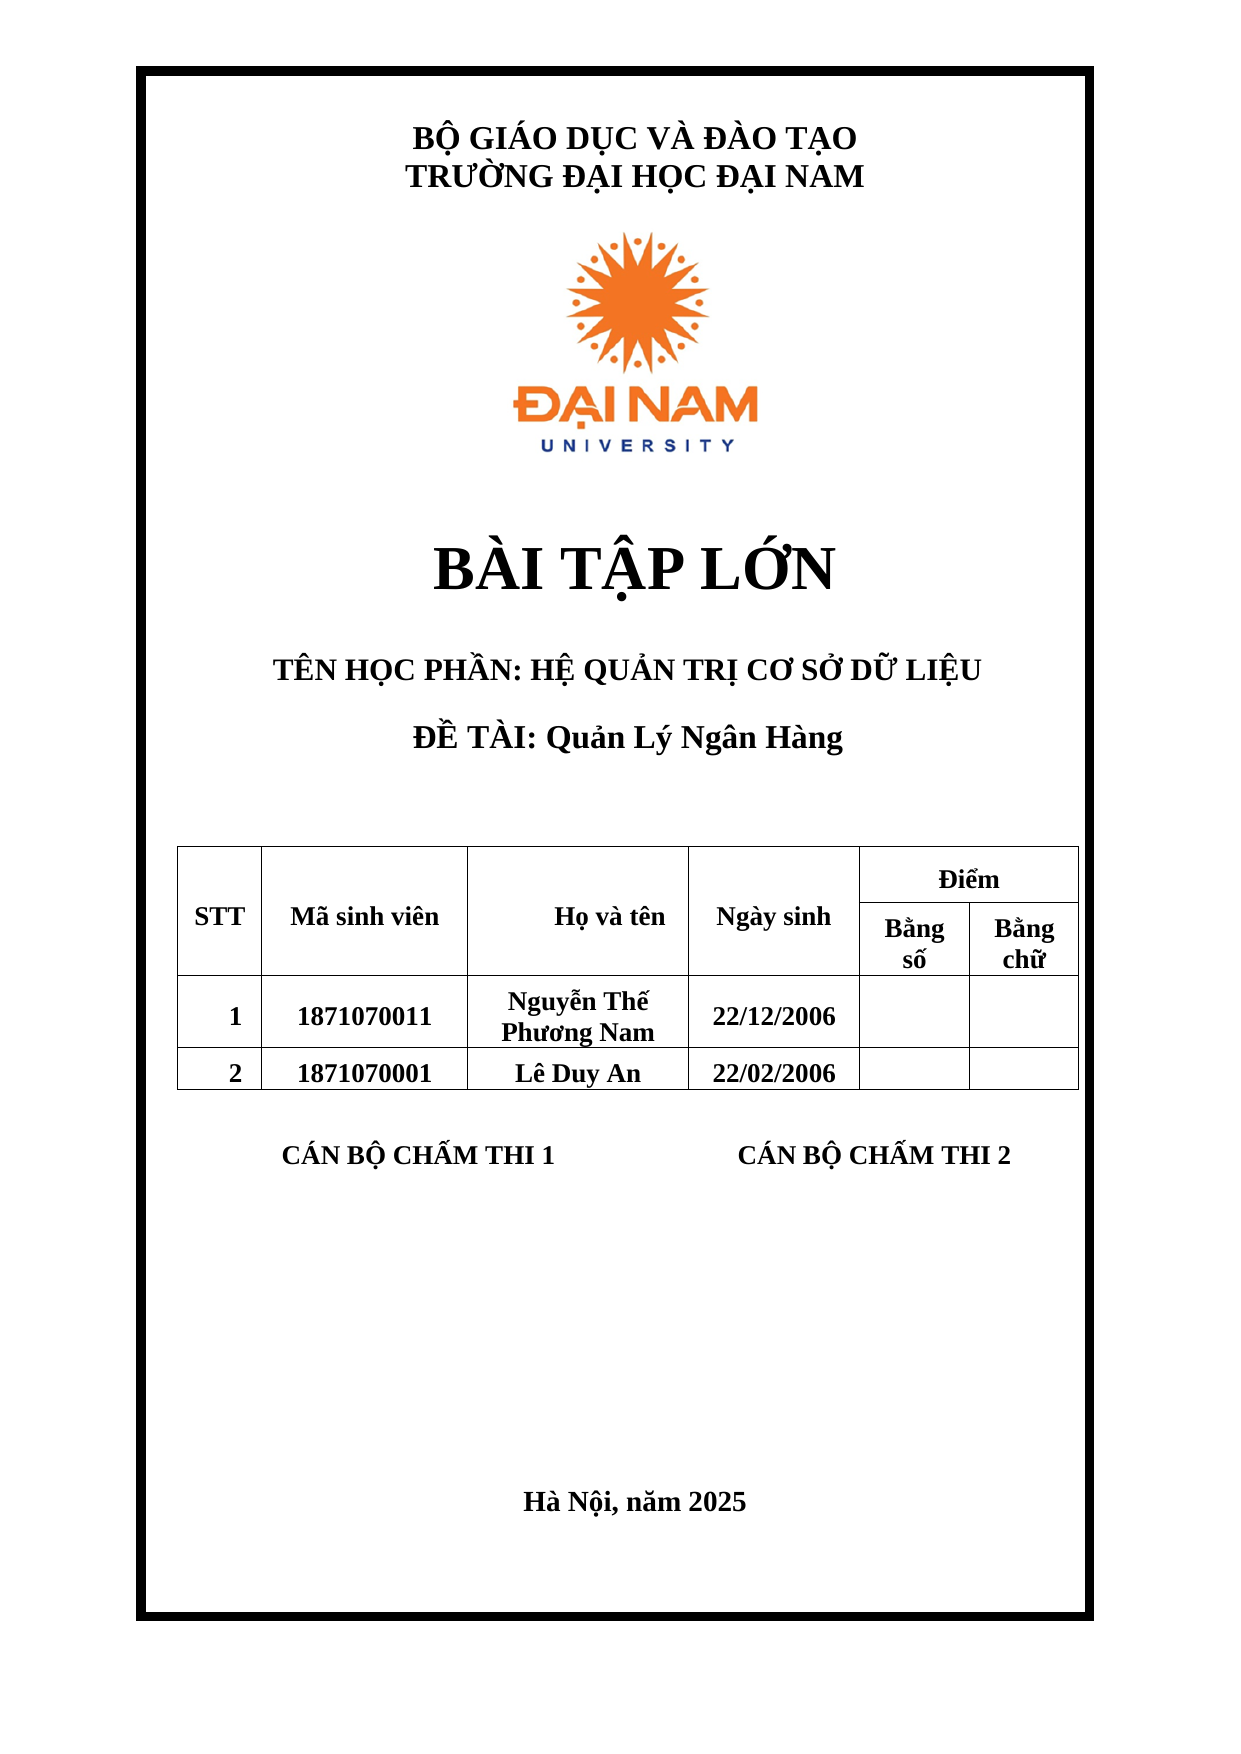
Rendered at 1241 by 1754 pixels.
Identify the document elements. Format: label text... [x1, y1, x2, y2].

text BÀI TẬP LỚN [177, 531, 1092, 603]
text BỘ GIÁO DỤC VÀ ĐÀO TẠO [177, 118, 1092, 156]
table_header Mã sinh viên [262, 847, 467, 974]
subtitle CÁN BỘ CHẤM THI 1 CÁN BỘ CHẤM THI 2 [209, 1139, 1092, 1171]
table_header STT [178, 847, 261, 974]
table_cell [860, 1048, 969, 1089]
table_cell 1 [178, 976, 261, 1047]
table_cell 1871070001 [262, 1048, 467, 1089]
table_cell Bằng số [860, 903, 969, 974]
table_cell [970, 1048, 1078, 1089]
table_cell [970, 976, 1078, 1047]
table_header Điểm [860, 847, 1078, 902]
table_cell 1871070011 [262, 976, 467, 1047]
table_cell 22/12/2006 [689, 976, 859, 1047]
text TÊN HỌC PHẦN: HỆ QUẢN TRỊ CƠ SỞ DỮ LIỆU [177, 651, 1078, 687]
table_header Họ và tên [468, 847, 688, 974]
text ĐỀ TÀI: Quản Lý Ngân Hàng [177, 718, 1078, 756]
table_cell Bằng chữ [970, 903, 1078, 974]
table_cell 2 [178, 1048, 261, 1089]
table_header Ngày sinh [689, 847, 859, 974]
table_cell 22/02/2006 [689, 1048, 859, 1089]
table_cell Lê Duy An [468, 1048, 688, 1089]
text TRƯỜNG ĐẠI HỌC ĐẠI NAM [177, 156, 1092, 195]
table_cell [860, 976, 969, 1047]
text Hà Nội, năm 2025 [177, 1484, 1092, 1518]
picture [479, 194, 791, 504]
table_cell Nguyễn Thế Phương Nam [468, 976, 688, 1047]
